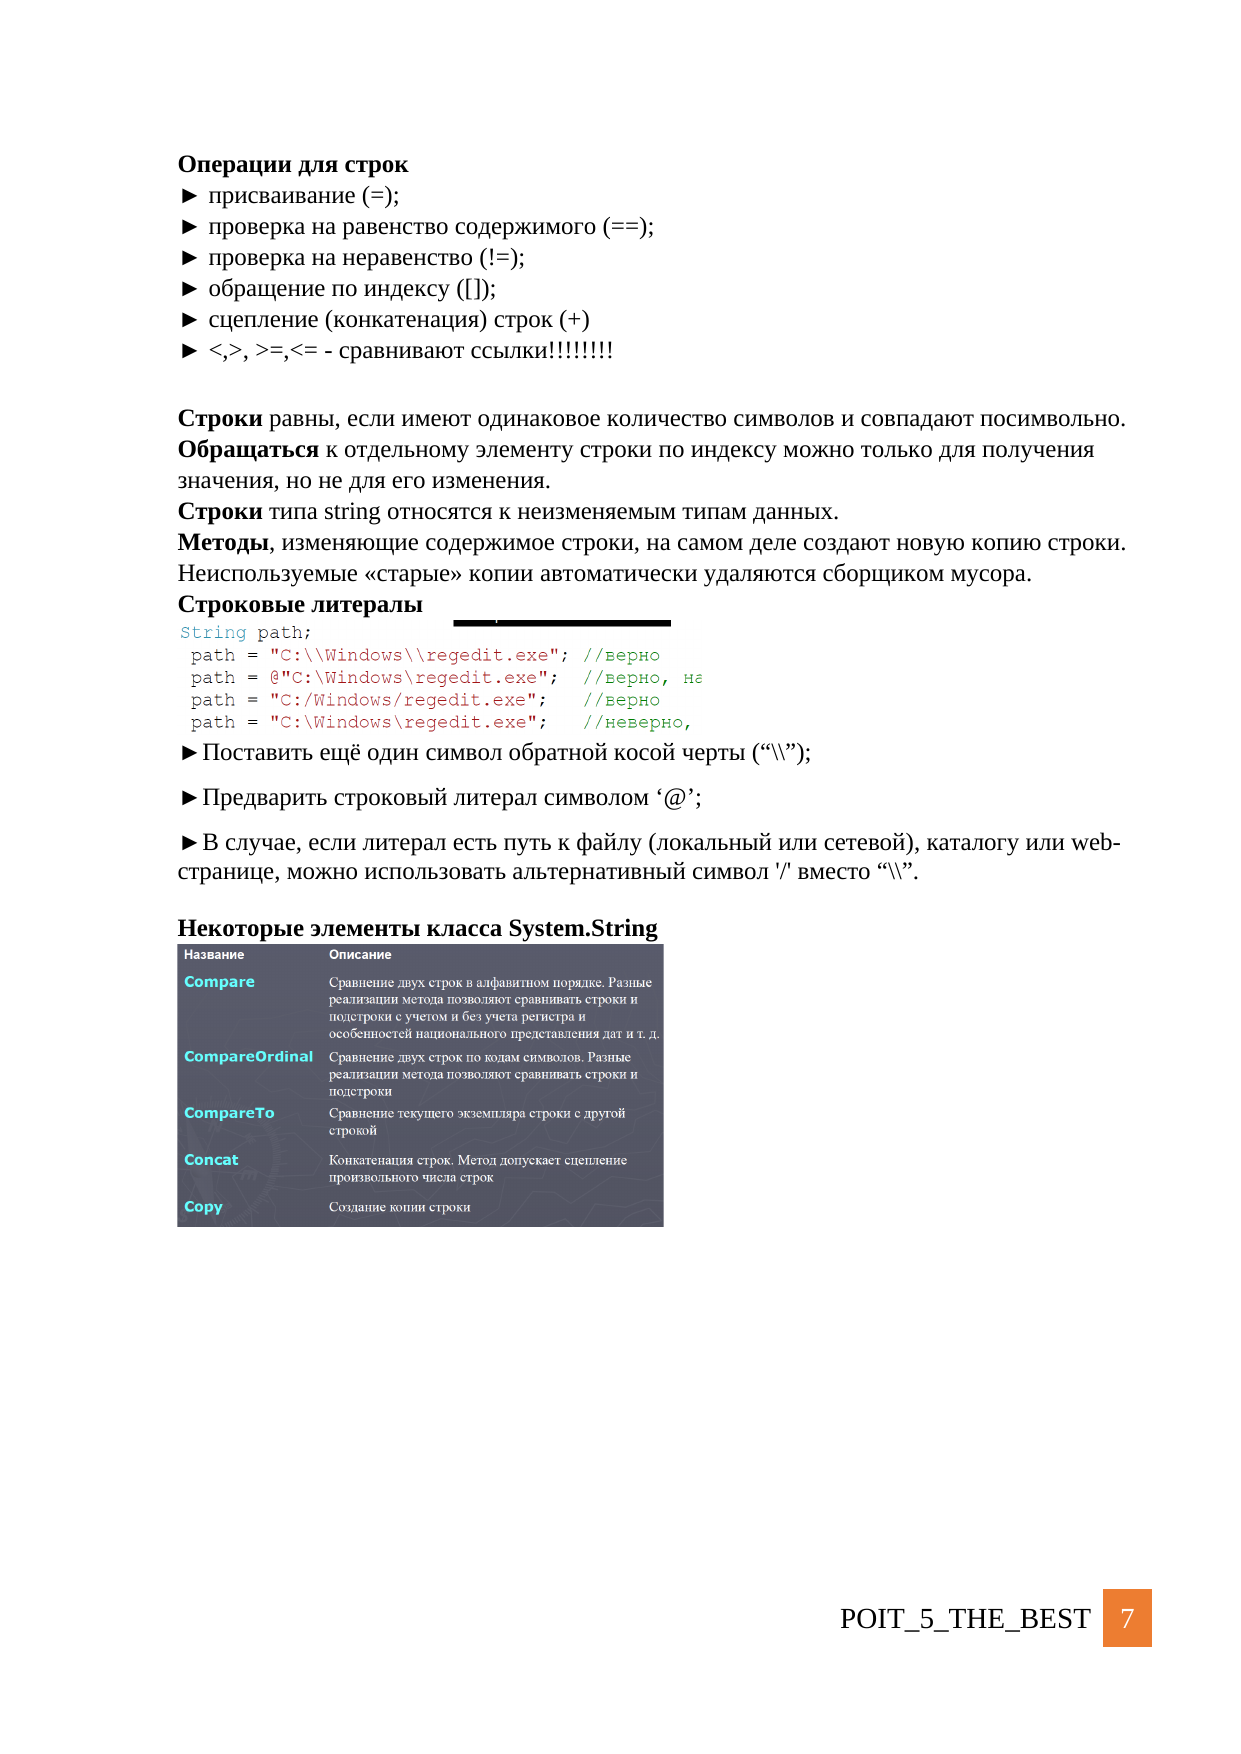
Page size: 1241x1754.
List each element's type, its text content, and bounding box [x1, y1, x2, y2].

text ► проверка на неравенство (!=); [177, 242, 1152, 271]
text ► <,>, >=,<= - сравнивают ссылки!!!!!!!! [177, 335, 1152, 400]
text Операции для строк [177, 118, 1152, 178]
text ►Предварить строковый литерал символом ‘@’; [177, 782, 1152, 811]
text ► сцепление (конкатенация) строк (+) [177, 304, 1152, 333]
text ►Поставить ещё один символ обратной косой черты (“\\”); [177, 737, 1152, 766]
text ► проверка на равенство содержимого (==); [177, 211, 1152, 240]
text ► присваивание (=); [177, 180, 1152, 209]
text Строки равны, если имеют одинаковое количество символов и совпадают посимвольно. Обращаться к отдельному элементу строки по индексу можно только для получения значения, но не для его изменения. Строки типа string относятся к неизменяемым типам данных. Методы, изменяющие содержимое строки, на самом деле создают новую копию строки. Неиспользуемые «старые» копии автоматически удаляются сборщиком мусора. Строковые литералы [177, 403, 1152, 734]
text ► обращение по индексу ([]); [177, 273, 1152, 302]
text Некоторые элементы класса System.String [177, 913, 1152, 942]
picture [177, 944, 664, 1227]
picture [177, 620, 702, 735]
text ►В случае, если литерал есть путь к файлу (локальный или сетевой), каталогу или web-странице, можно использовать альтернативный символ '/' вместо “\\”. [177, 827, 1152, 884]
